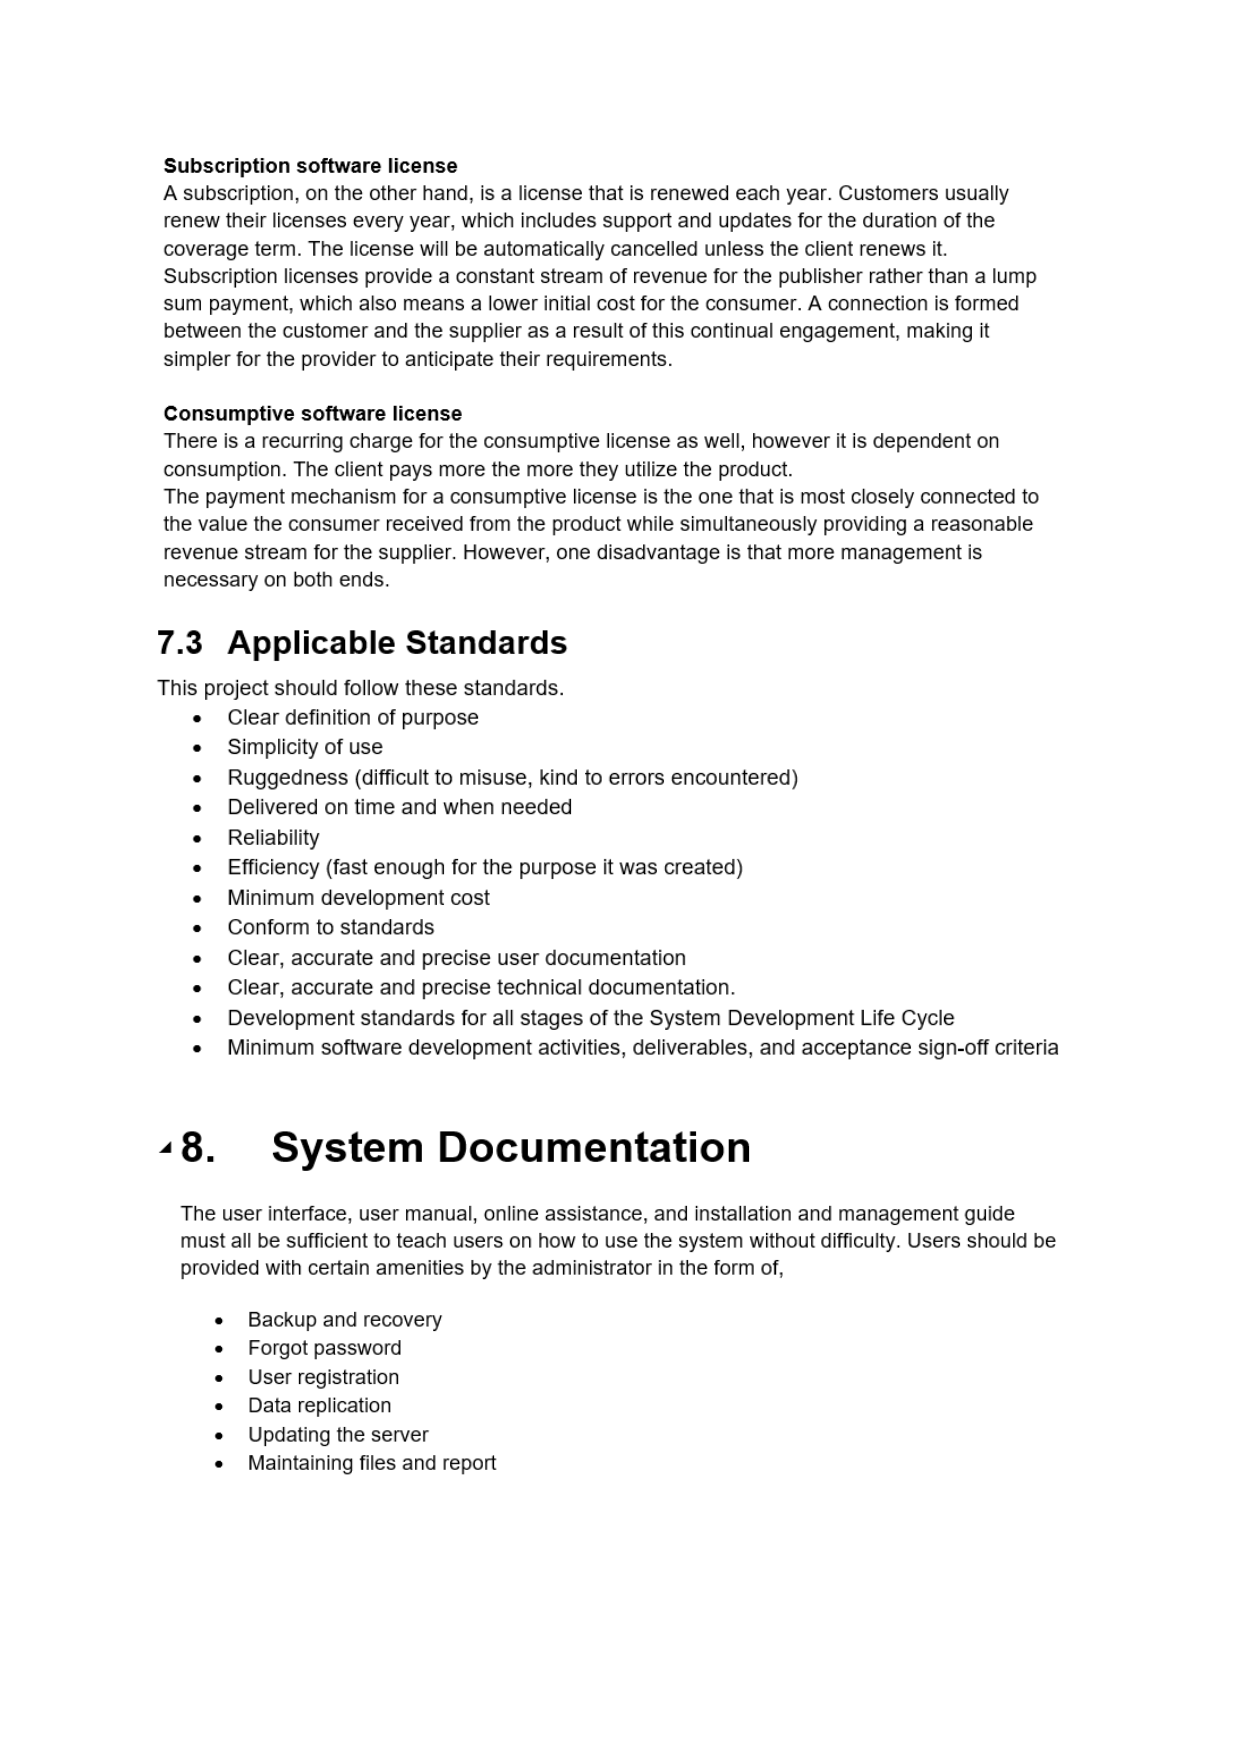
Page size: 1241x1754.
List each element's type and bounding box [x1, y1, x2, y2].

picture [150, 150, 1091, 607]
picture [150, 1101, 1091, 1515]
picture [150, 608, 1091, 1083]
